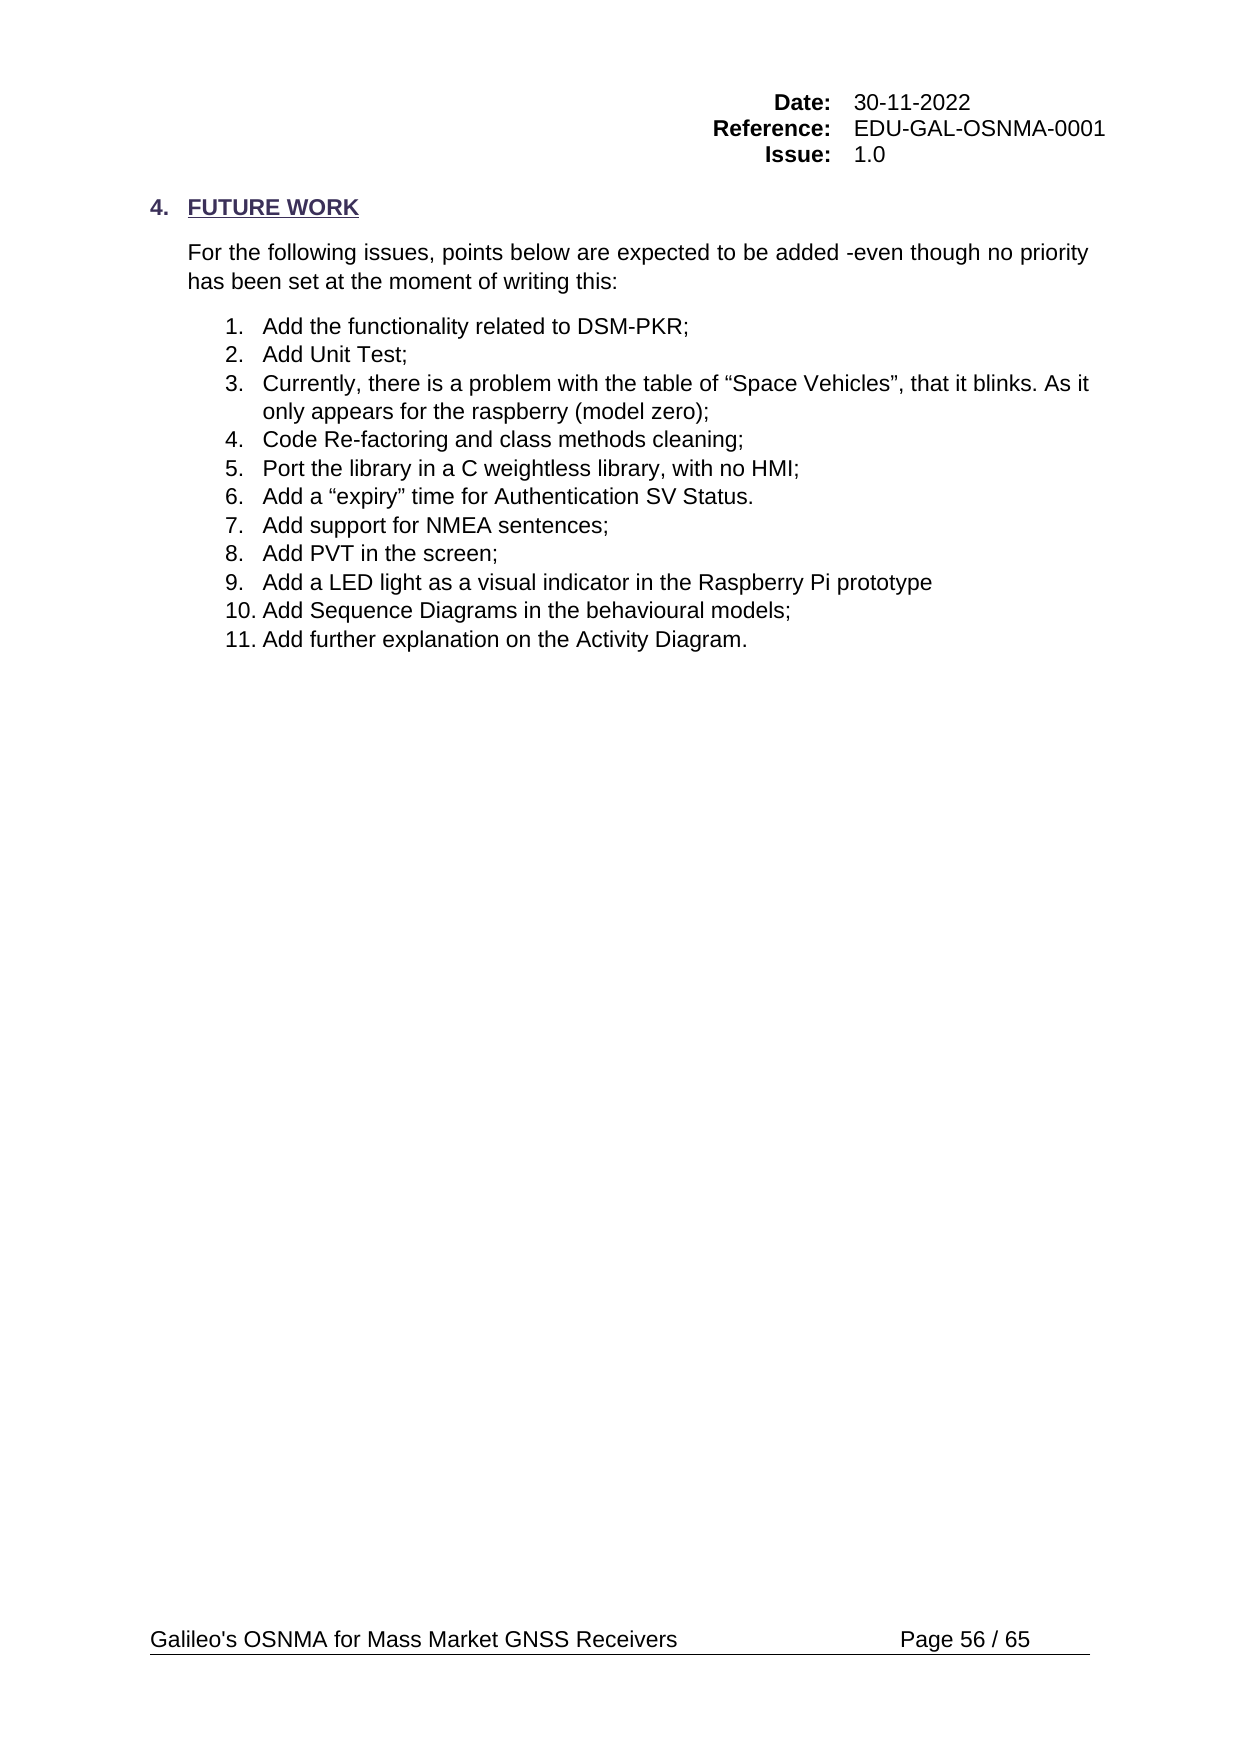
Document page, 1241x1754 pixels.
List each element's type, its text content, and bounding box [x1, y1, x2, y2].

list Add a “expiry” time for Authentication SV Status. [225, 483, 1090, 510]
list Code Re-factoring and class methods cleaning; [225, 426, 1090, 453]
text For the following issues, points below are expected to be added -even though no priority has been set at the moment of writing this: [187, 239, 1090, 294]
list Add a LED light as a visual indicator in the Raspberry Pi prototype [225, 569, 1090, 595]
list Add Sequence Diagrams in the behavioural models; [225, 597, 1090, 623]
list Add Unit Test; [225, 341, 1090, 367]
subtitle Future Work [150, 194, 1090, 220]
list Add the functionality related to DSM-PKR; [225, 313, 1090, 339]
list Port the library in a C weightless library, with no HMI; [225, 455, 1090, 481]
list Add further explanation on the Activity Diagram. [225, 626, 1090, 652]
list Currently, there is a problem with the table of “Space Vehicles”, that it blinks. As it only appears for the raspberry (model zero); [225, 369, 1090, 424]
list Add PVT in the screen; [225, 540, 1090, 567]
list Add support for NMEA sentences; [225, 512, 1090, 538]
